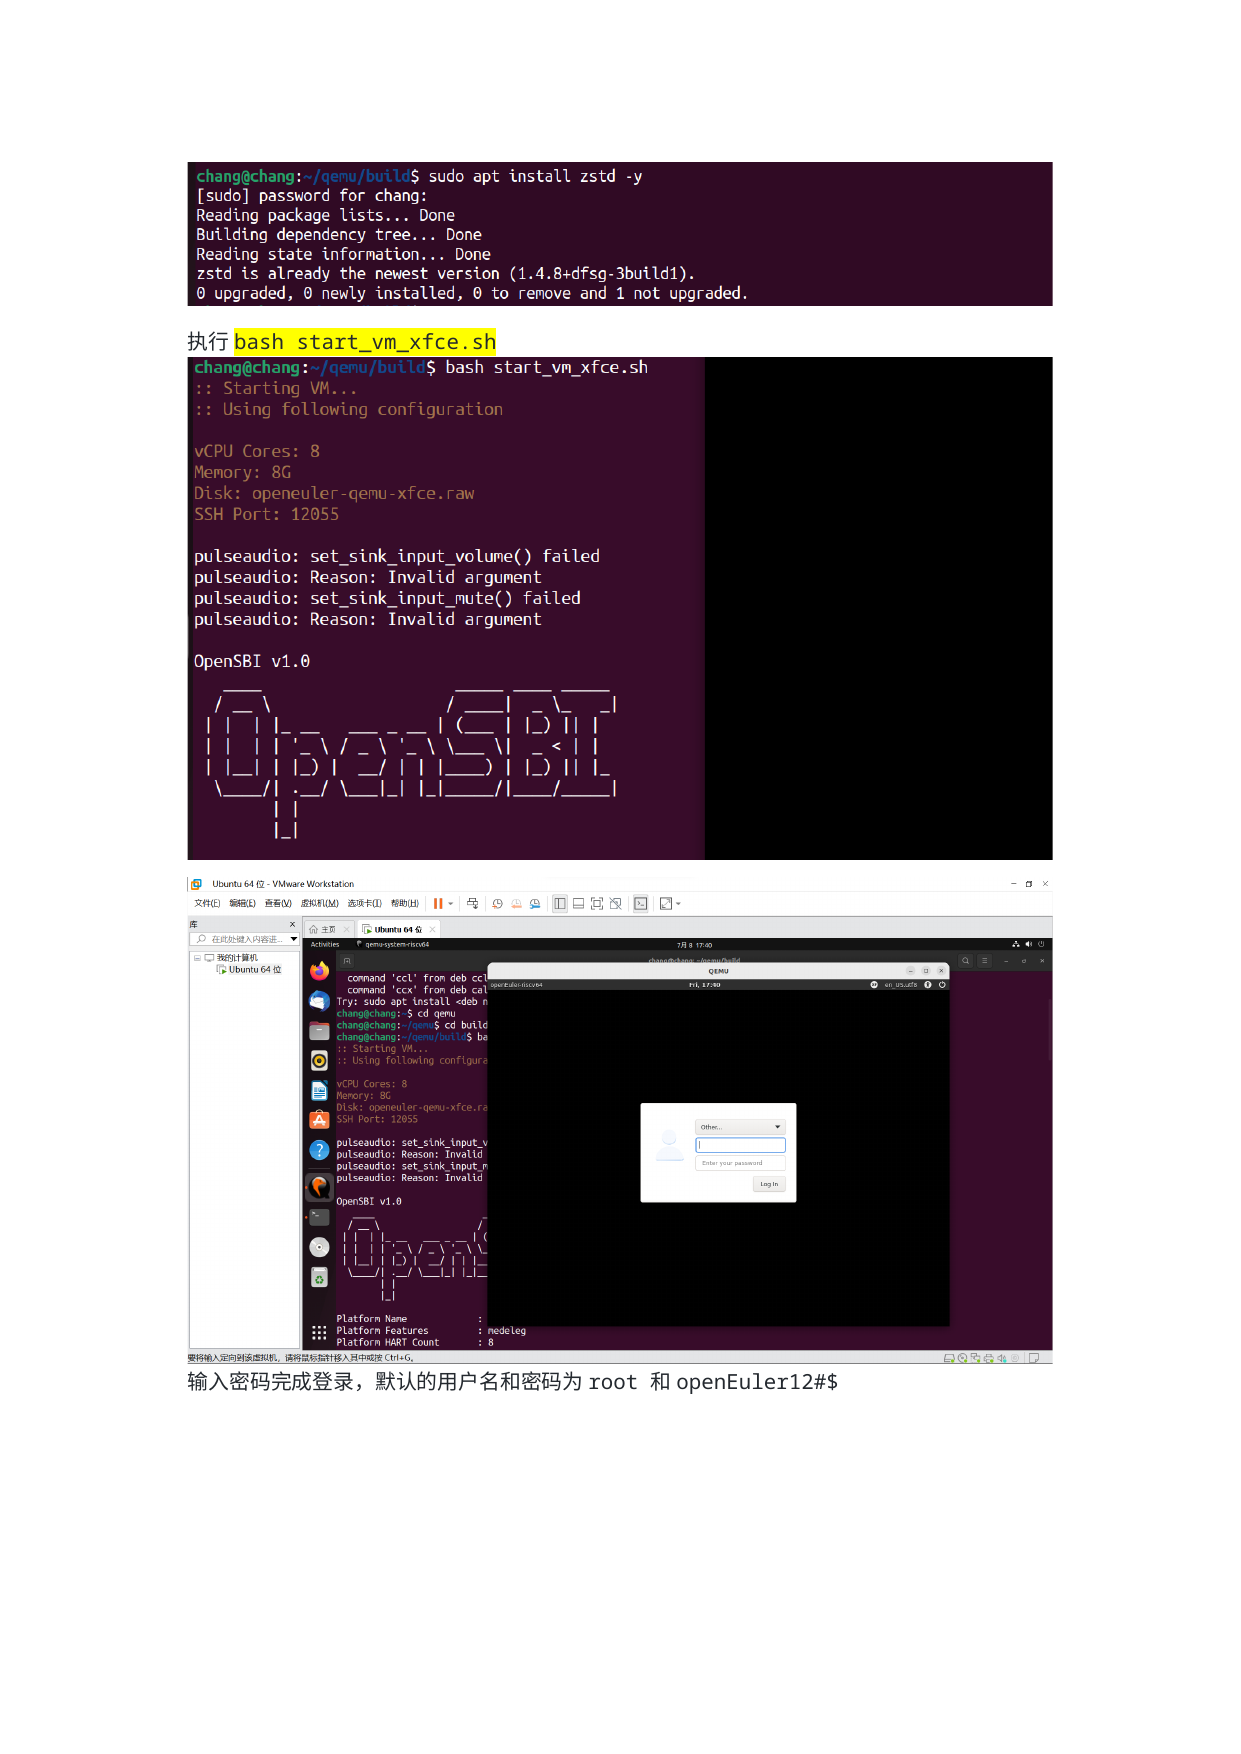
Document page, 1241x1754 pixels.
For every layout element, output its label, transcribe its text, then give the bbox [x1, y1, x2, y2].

text 输入密码完成登录，默认的用户名和密码为 root 和 openEuler12#$ [187, 1364, 1053, 1397]
text 执行 bash start_vm_xfce.sh [187, 324, 1053, 357]
picture [187, 877, 1053, 1364]
picture [187, 357, 1053, 860]
picture [187, 162, 1053, 306]
